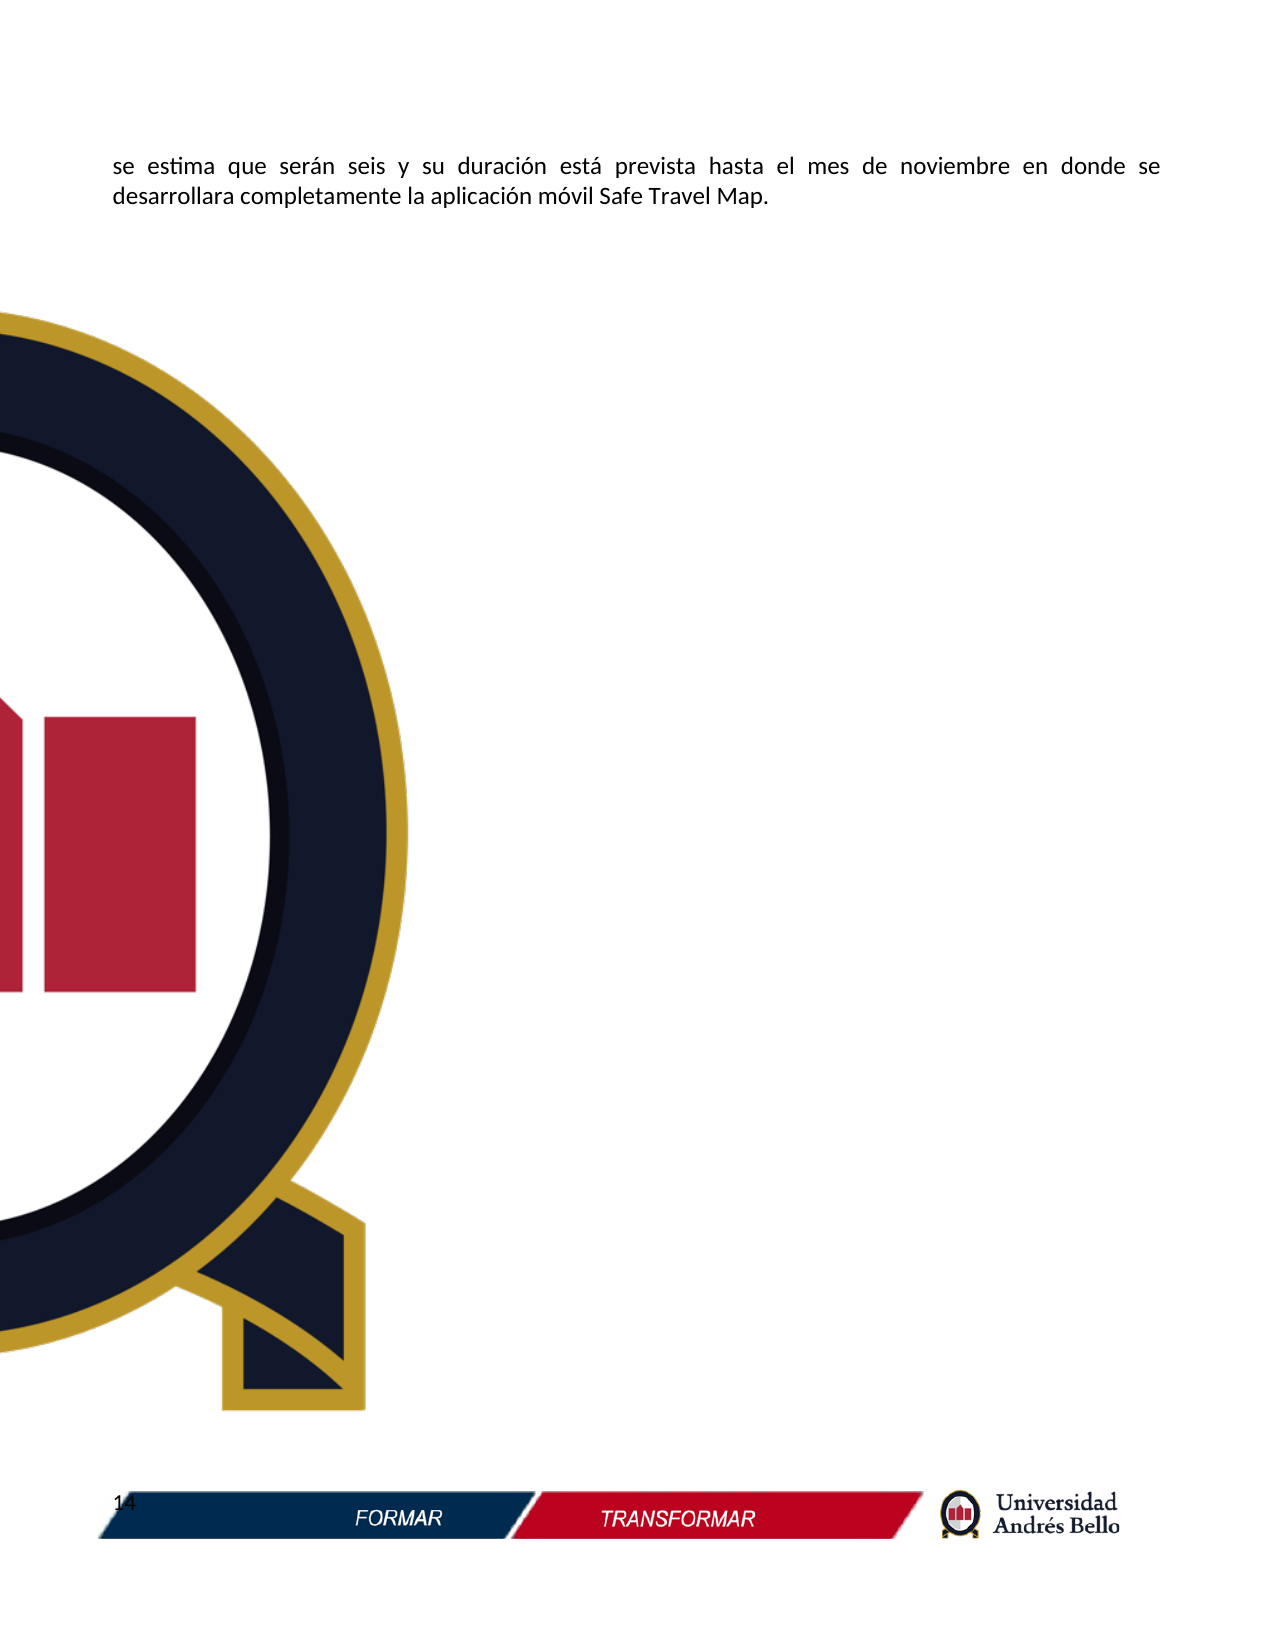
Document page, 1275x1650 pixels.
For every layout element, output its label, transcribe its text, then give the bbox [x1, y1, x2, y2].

picture [97, 1489, 1120, 1539]
picture [0, 299, 422, 1423]
